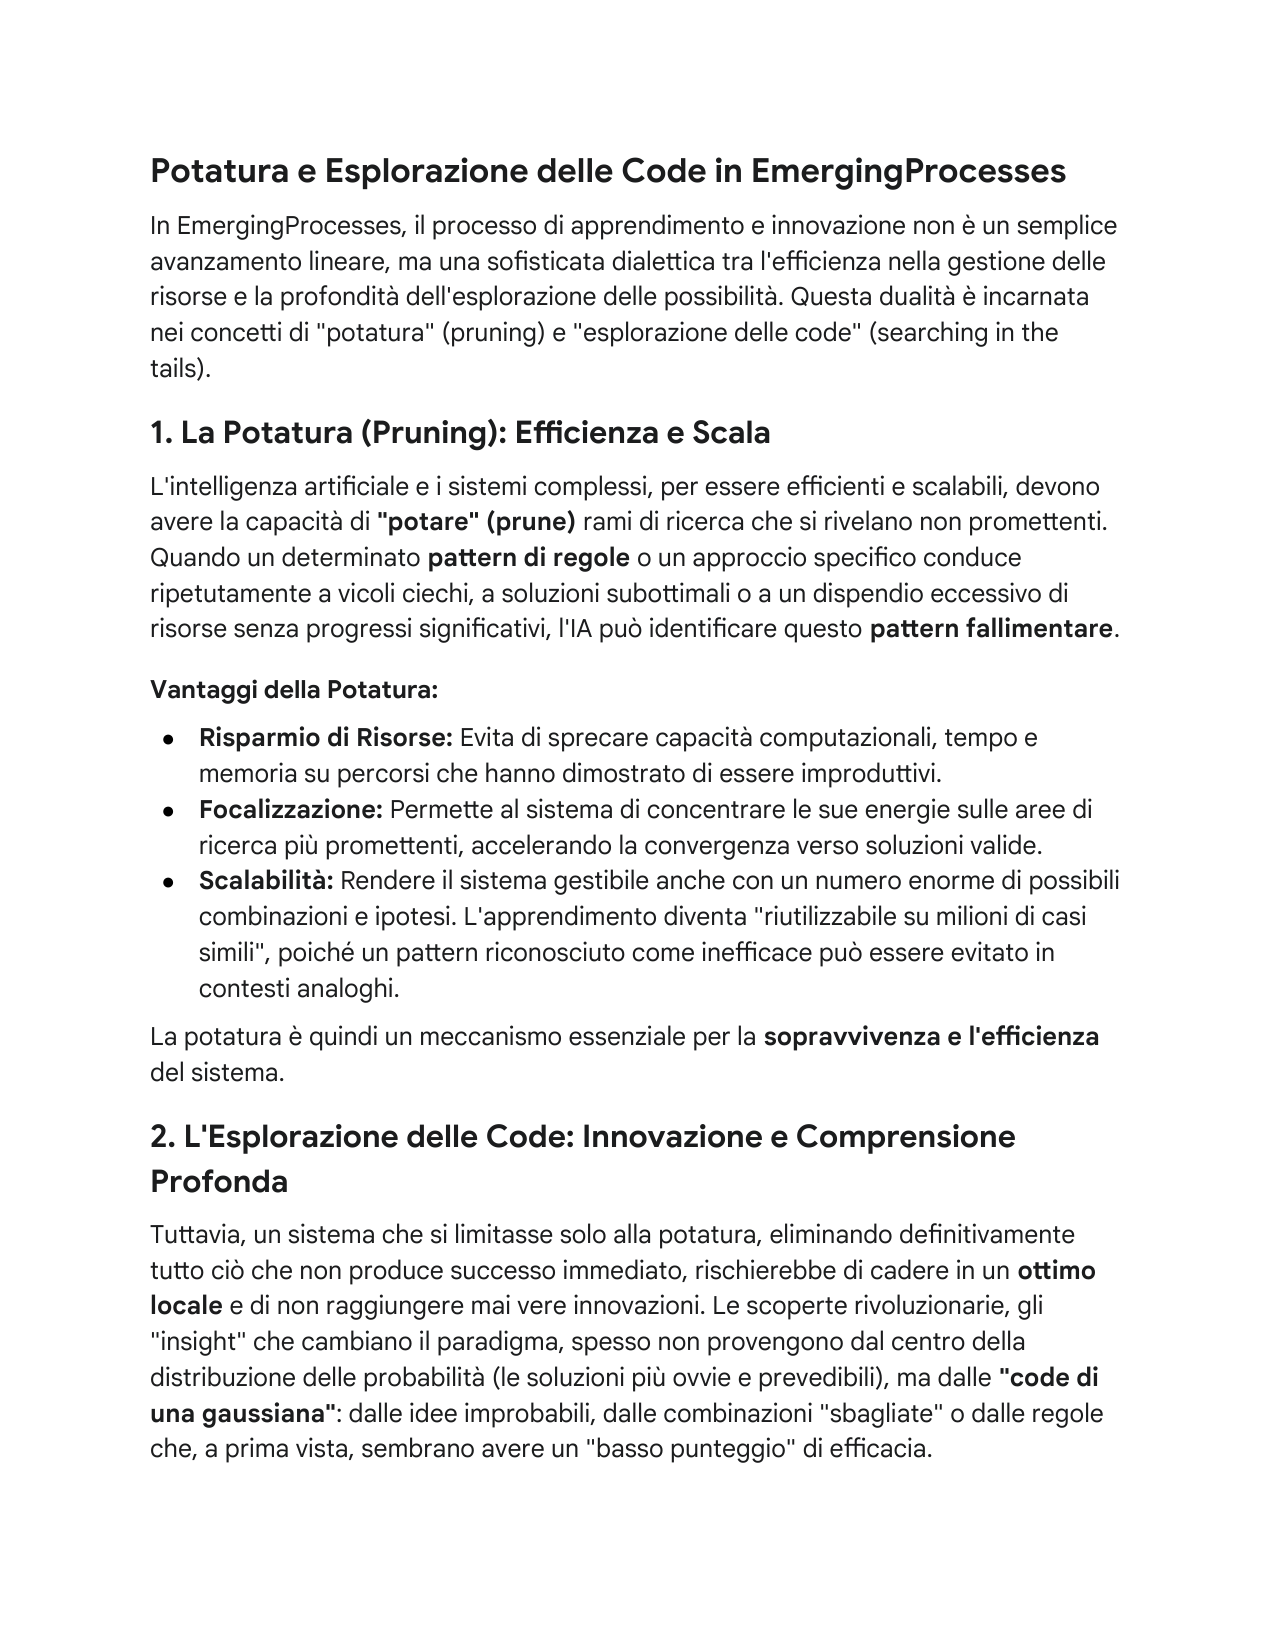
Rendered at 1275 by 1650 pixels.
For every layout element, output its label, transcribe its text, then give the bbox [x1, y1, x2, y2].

subtitle Potatura e Esplorazione delle Code in EmergingProcesses [150, 150, 1125, 192]
text L'intelligenza artificiale e i sistemi complessi, per essere efficienti e scalabili, devono avere la capacità di "potare" (prune) rami di ricerca che si rivelano non promettenti. Quando un determinato pattern di regole o un approccio specifico conduce ripetutamente a vicoli ciechi, a soluzioni subottimali o a un dispendio eccessivo di risorse senza progressi significativi, l'IA può identificare questo pattern fallimentare. [150, 471, 1125, 645]
list Risparmio di Risorse: Evita di sprecare capacità computazionali, tempo e memoria su percorsi che hanno dimostrato di essere improduttivi. [161, 723, 1125, 790]
list Focalizzazione: Permette al sistema di concentrare le sue energie sulle aree di ricerca più promettenti, accelerando la convergenza verso soluzioni valide. [161, 794, 1125, 861]
subtitle Vantaggi della Potatura: [150, 674, 1125, 706]
list Scalabilità: Rendere il sistema gestibile anche con un numero enorme di possibili combinazioni e ipotesi. L'apprendimento diventa "riutilizzabile su milioni di casi simili", poiché un pattern riconosciuto come inefficace può essere evitato in contesti analoghi. [161, 866, 1125, 1004]
text La potatura è quindi un meccanismo essenziale per la sopravvivenza e l'efficienza del sistema. [150, 1021, 1125, 1088]
text Tuttavia, un sistema che si limitasse solo alla potatura, eliminando definitivamente tutto ciò che non produce successo immediato, rischierebbe di cadere in un ottimo locale e di non raggiungere mai vere innovazioni. Le scoperte rivoluzionarie, gli "insight" che cambiano il paradigma, spesso non provengono dal centro della distribuzione delle probabilità (le soluzioni più ovvie e prevedibili), ma dalle "code di una gaussiana": dalle idee improbabili, dalle combinazioni "sbagliate" o dalle regole che, a prima vista, sembrano avere un "basso punteggio" di efficacia. [150, 1219, 1125, 1465]
text In EmergingProcesses, il processo di apprendimento e innovazione non è un semplice avanzamento lineare, ma una sofisticata dialettica tra l'efficienza nella gestione delle risorse e la profondità dell'esplorazione delle possibilità. Questa dualità è incarnata nei concetti di "potatura" (pruning) e "esplorazione delle code" (searching in the tails). [150, 210, 1125, 384]
subtitle 1. La Potatura (Pruning): Efficienza e Scala [150, 414, 1125, 453]
subtitle 2. L'Esplorazione delle Code: Innovazione e Comprensione Profonda [150, 1117, 1125, 1201]
